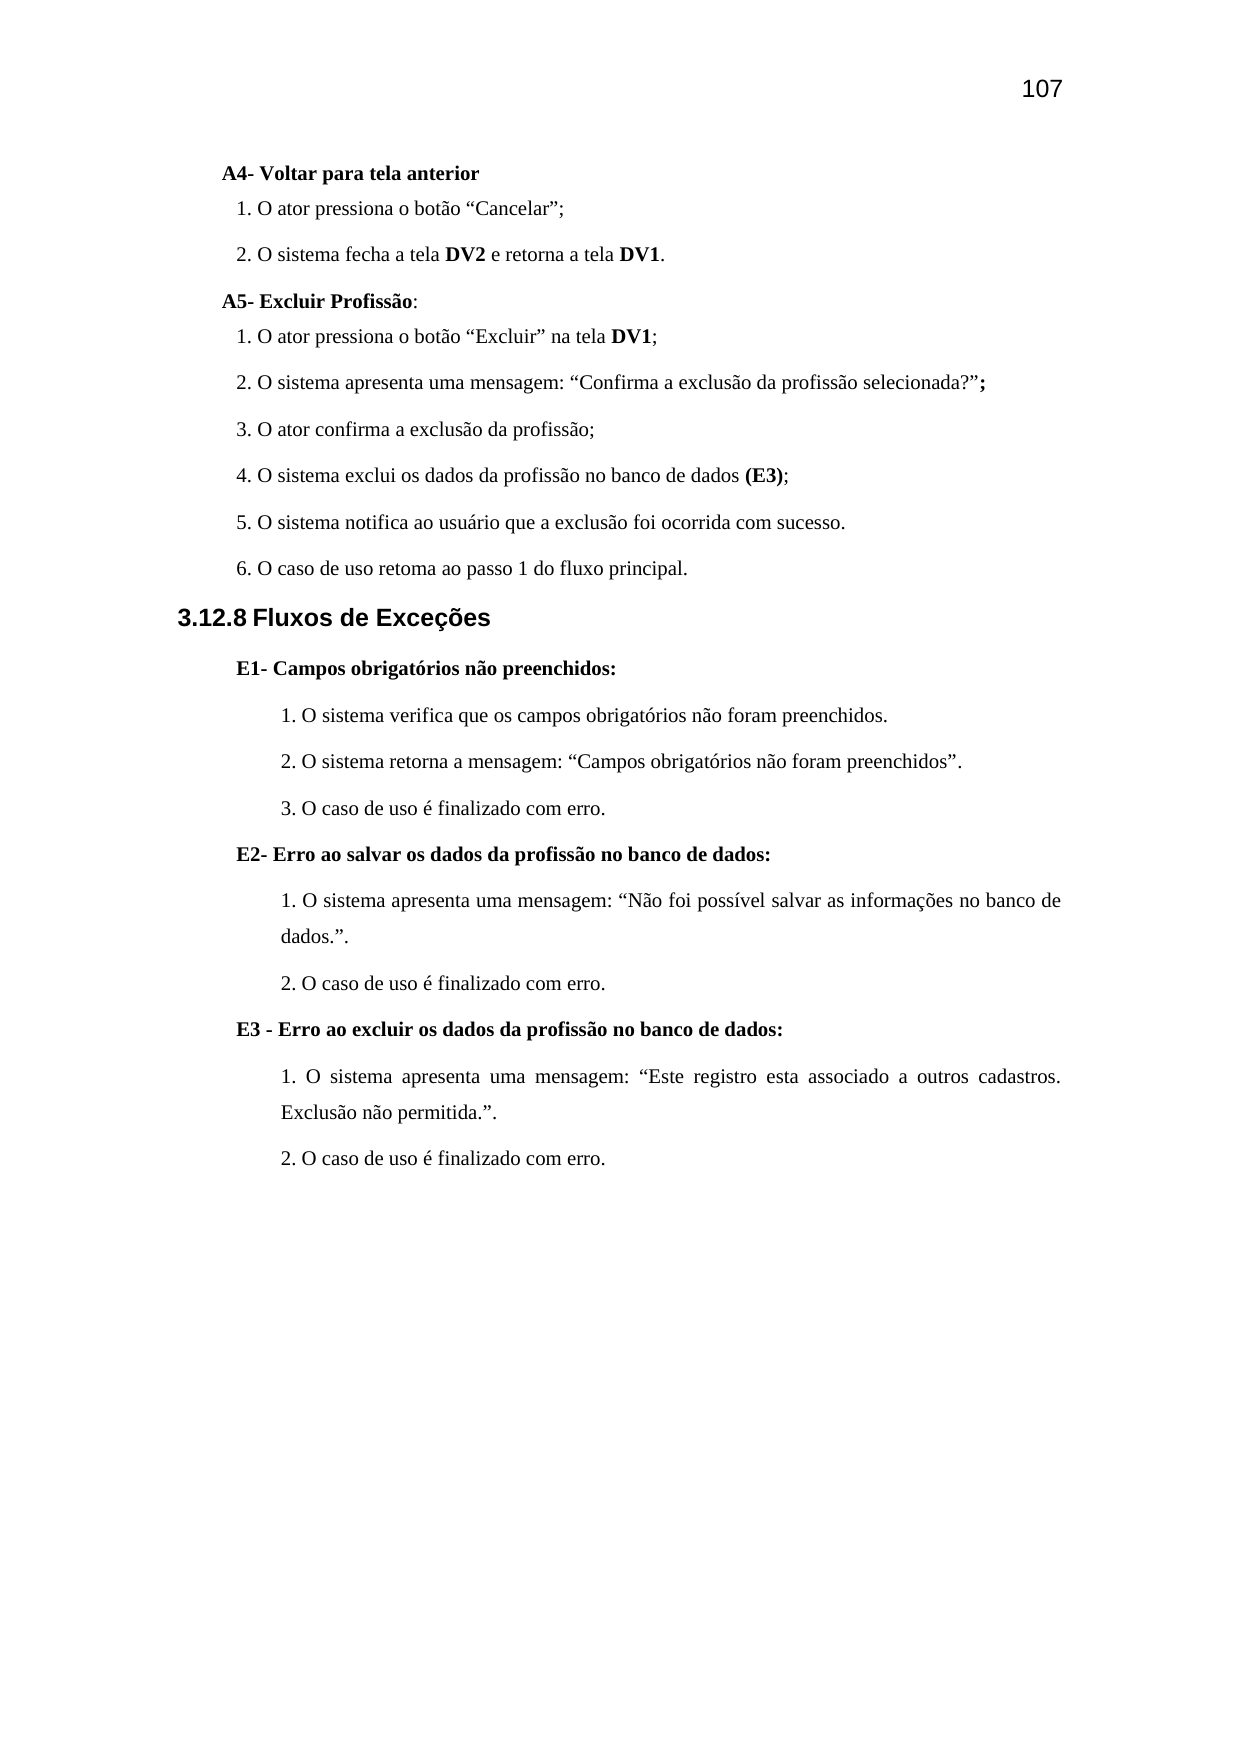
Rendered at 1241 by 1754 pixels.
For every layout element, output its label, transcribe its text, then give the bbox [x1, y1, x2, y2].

text 4. O sistema exclui os dados da profissão no banco de dados (E3); [236, 463, 1063, 487]
text E1- Campos obrigatórios não preenchidos: [236, 656, 1063, 680]
text 1. O sistema verifica que os campos obrigatórios não foram preenchidos. [281, 702, 1063, 727]
text 2. O sistema apresenta uma mensagem: “Confirma a exclusão da profissão selecionada?”; [236, 370, 1063, 394]
text 2. O sistema retorna a mensagem: “Campos obrigatórios não foram preenchidos”. [281, 749, 1063, 773]
text E3 - Erro ao excluir os dados da profissão no banco de dados: [236, 1017, 1063, 1041]
text A5- Excluir Profissão: [177, 288, 1063, 313]
text E2- Erro ao salvar os dados da profissão no banco de dados: [236, 842, 1063, 866]
text 2. O caso de uso é finalizado com erro. [281, 1146, 1063, 1170]
text 1. O sistema apresenta uma mensagem: “Este registro esta associado a outros cadastros. Exclusão não permitida.”. [281, 1064, 1063, 1124]
text A4- Voltar para tela anterior [177, 160, 1063, 185]
text 1. O ator pressiona o botão “Cancelar”; [236, 195, 1063, 219]
text 2. O caso de uso é finalizado com erro. [281, 971, 1063, 995]
text 3. O ator confirma a exclusão da profissão; [236, 417, 1063, 441]
text Fluxos de Exceções [177, 602, 1063, 631]
text 6. O caso de uso retoma ao passo 1 do fluxo principal. [236, 556, 1063, 580]
text 1. O ator pressiona o botão “Excluir” na tela DV1; [236, 324, 1063, 348]
text 2. O sistema fecha a tela DV2 e retorna a tela DV1. [177, 242, 1063, 266]
text 3. O caso de uso é finalizado com erro. [281, 795, 1063, 819]
text 1. O sistema apresenta uma mensagem: “Não foi possível salvar as informações no banco de dados.”. [281, 888, 1063, 948]
text 5. O sistema notifica ao usuário que a exclusão foi ocorrida com sucesso. [236, 509, 1063, 534]
